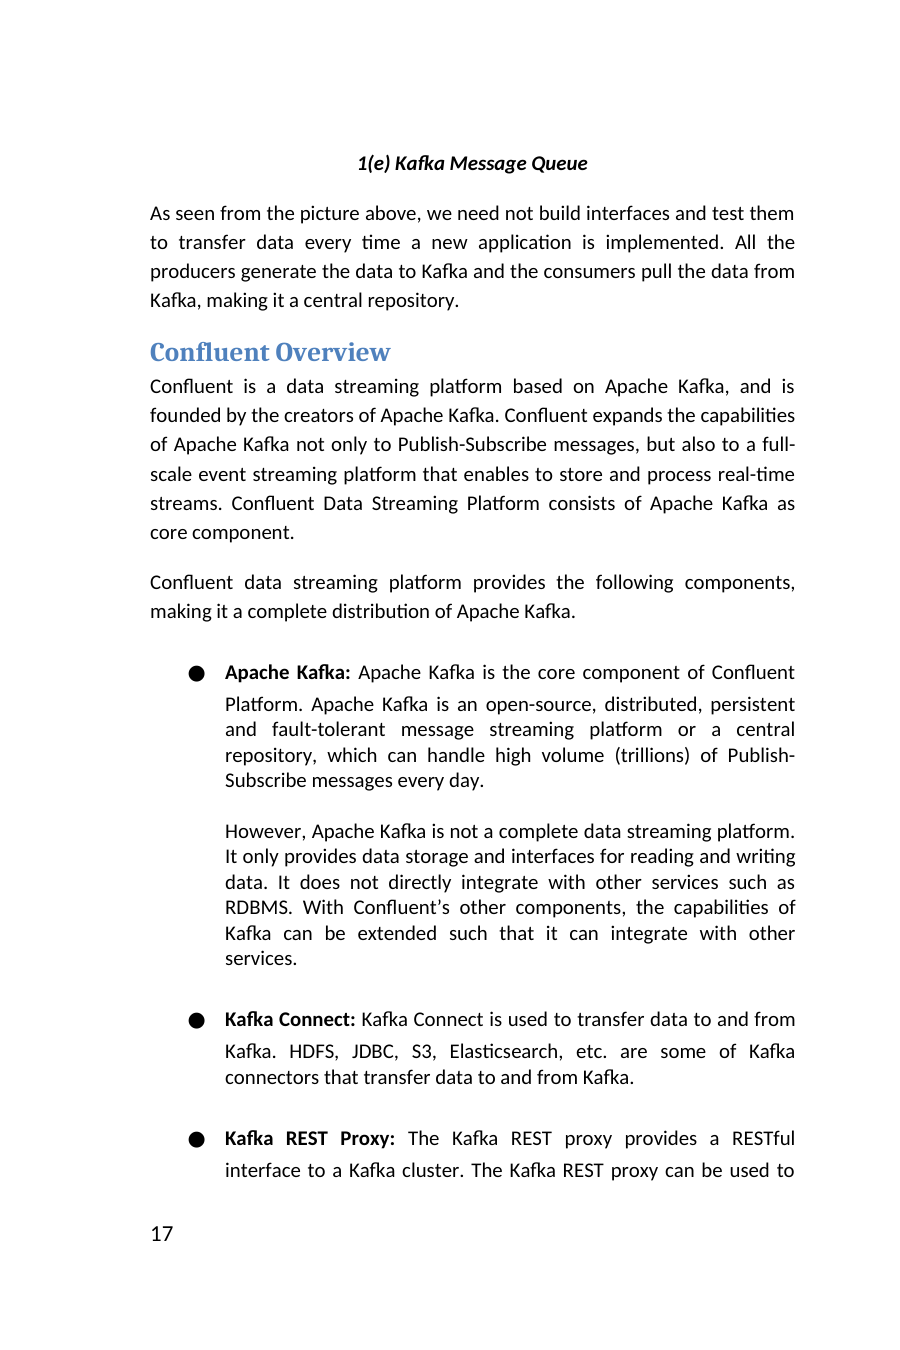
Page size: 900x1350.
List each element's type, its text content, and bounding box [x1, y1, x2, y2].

text 1(e) Kafka Message Queue [150, 150, 796, 175]
text Confluent is a data streaming platform based on Apache Kafka, and is founded by the creators of Apache Kafka. Confluent expands the capabilities of Apache Kafka not only to Publish-Subscribe messages, but also to a full-scale event streaming platform that enables to store and process real-time streams. Confluent Data Streaming Platform consists of Apache Kafka as core component. [150, 373, 796, 544]
text However, Apache Kafka is not a complete data streaming platform. It only provides data storage and interfaces for reading and writing data. It does not directly integrate with other services such as RDBMS. With Confluent’s other components, the capabilities of Kafka can be extended such that it can integrate with other services. [225, 818, 796, 971]
list Kafka Connect: Kafka Connect is used to transfer data to and from Kafka. HDFS, JDBC, S3, Elasticsearch, etc. are some of Kafka connectors that transfer data to and from Kafka. [187, 996, 796, 1089]
list Apache Kafka: Apache Kafka is the core component of Confluent Platform. Apache Kafka is an open-source, distributed, persistent and fault-tolerant message streaming platform or a central repository, which can handle high volume (trillions) of Publish-Subscribe messages every day. [187, 648, 796, 793]
text Confluent Overview [150, 337, 796, 369]
text Confluent data streaming platform provides the following components, making it a complete distribution of Apache Kafka. [150, 569, 796, 624]
text As seen from the picture above, we need not build interfaces and test them to transfer data every time a new application is implemented. All the producers generate the data to Kafka and the consumers pull the data from Kafka, making it a central repository. [150, 200, 796, 313]
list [187, 1115, 796, 1183]
